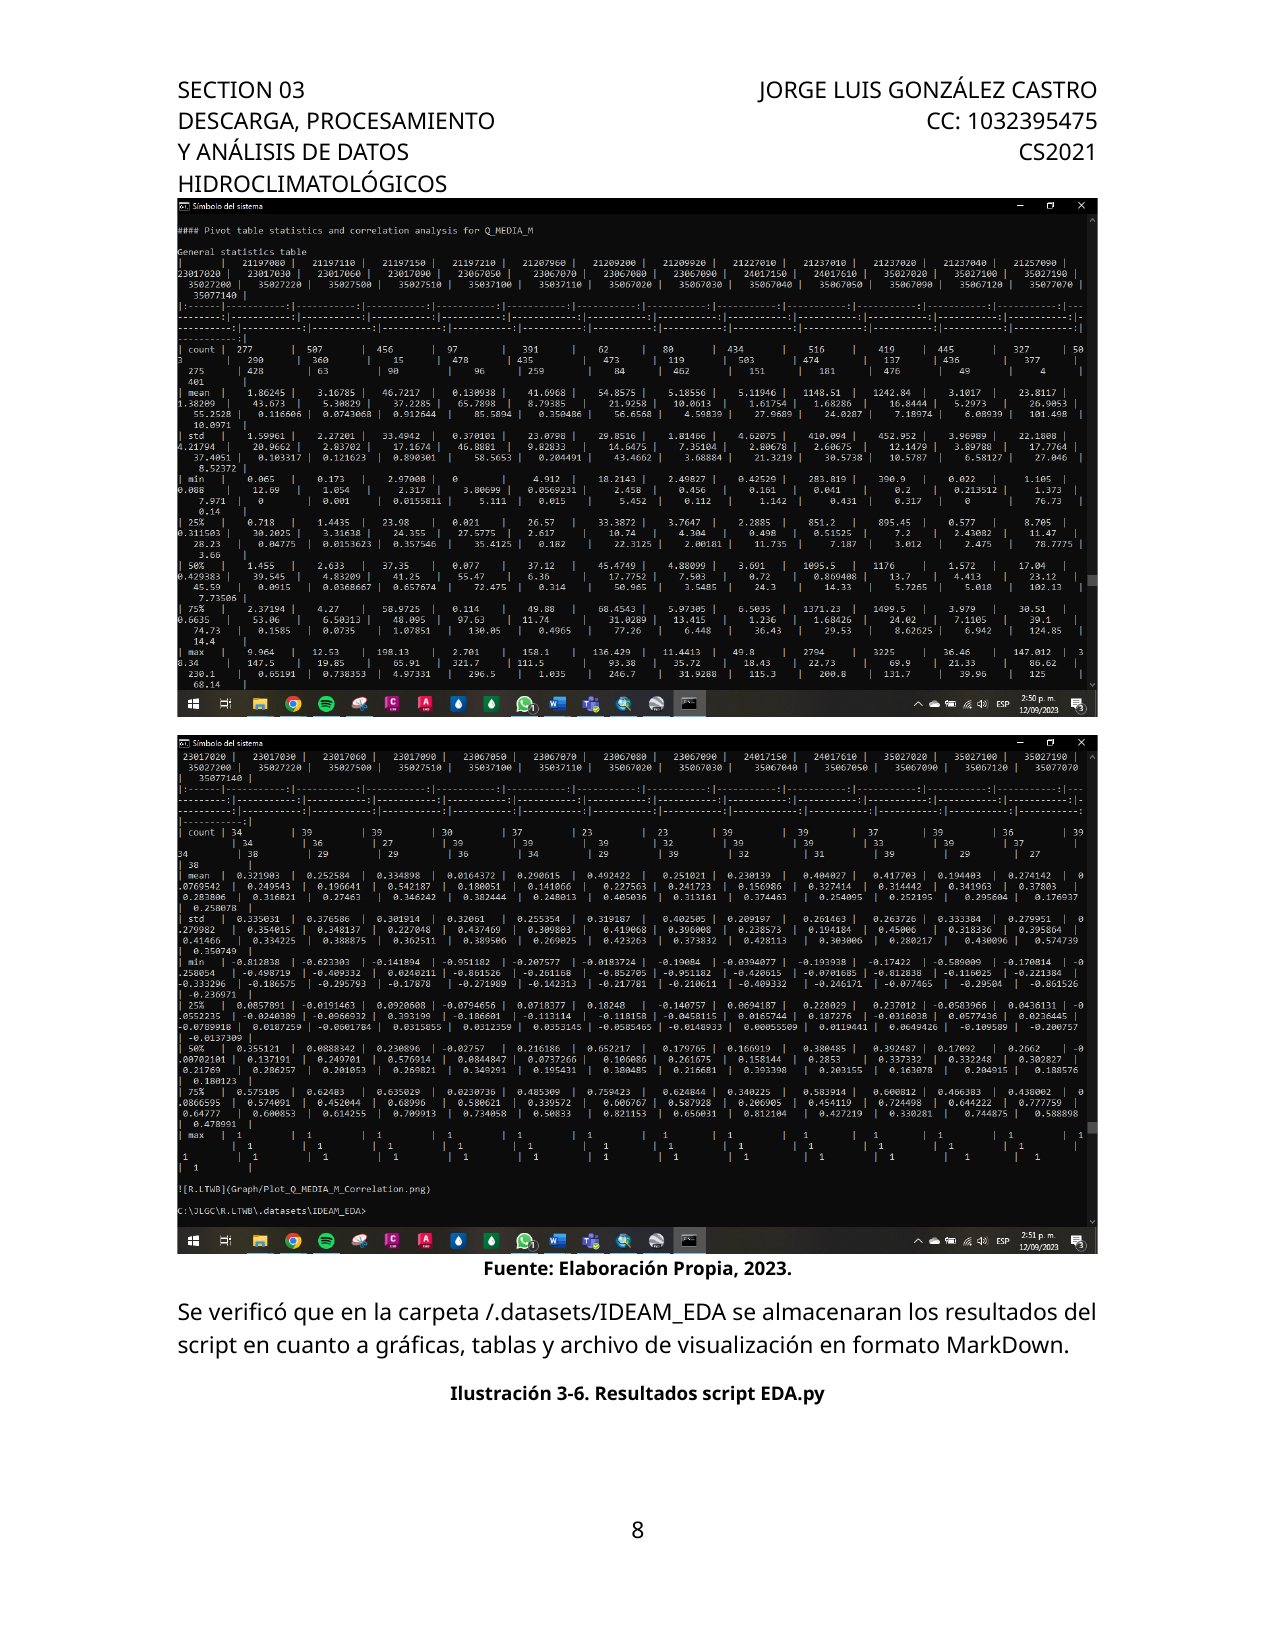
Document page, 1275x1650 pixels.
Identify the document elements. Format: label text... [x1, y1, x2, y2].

picture [177, 198, 1098, 717]
picture [177, 735, 1098, 1254]
text Se verificó que en la carpeta /.datasets/IDEAM_EDA se almacenaran los resultados del script en cuanto a gráficas, tablas y archivo de visualización en formato MarkDown. [177, 1296, 1098, 1361]
text Fuente: Elaboración Propia, 2023. [177, 1256, 1098, 1281]
